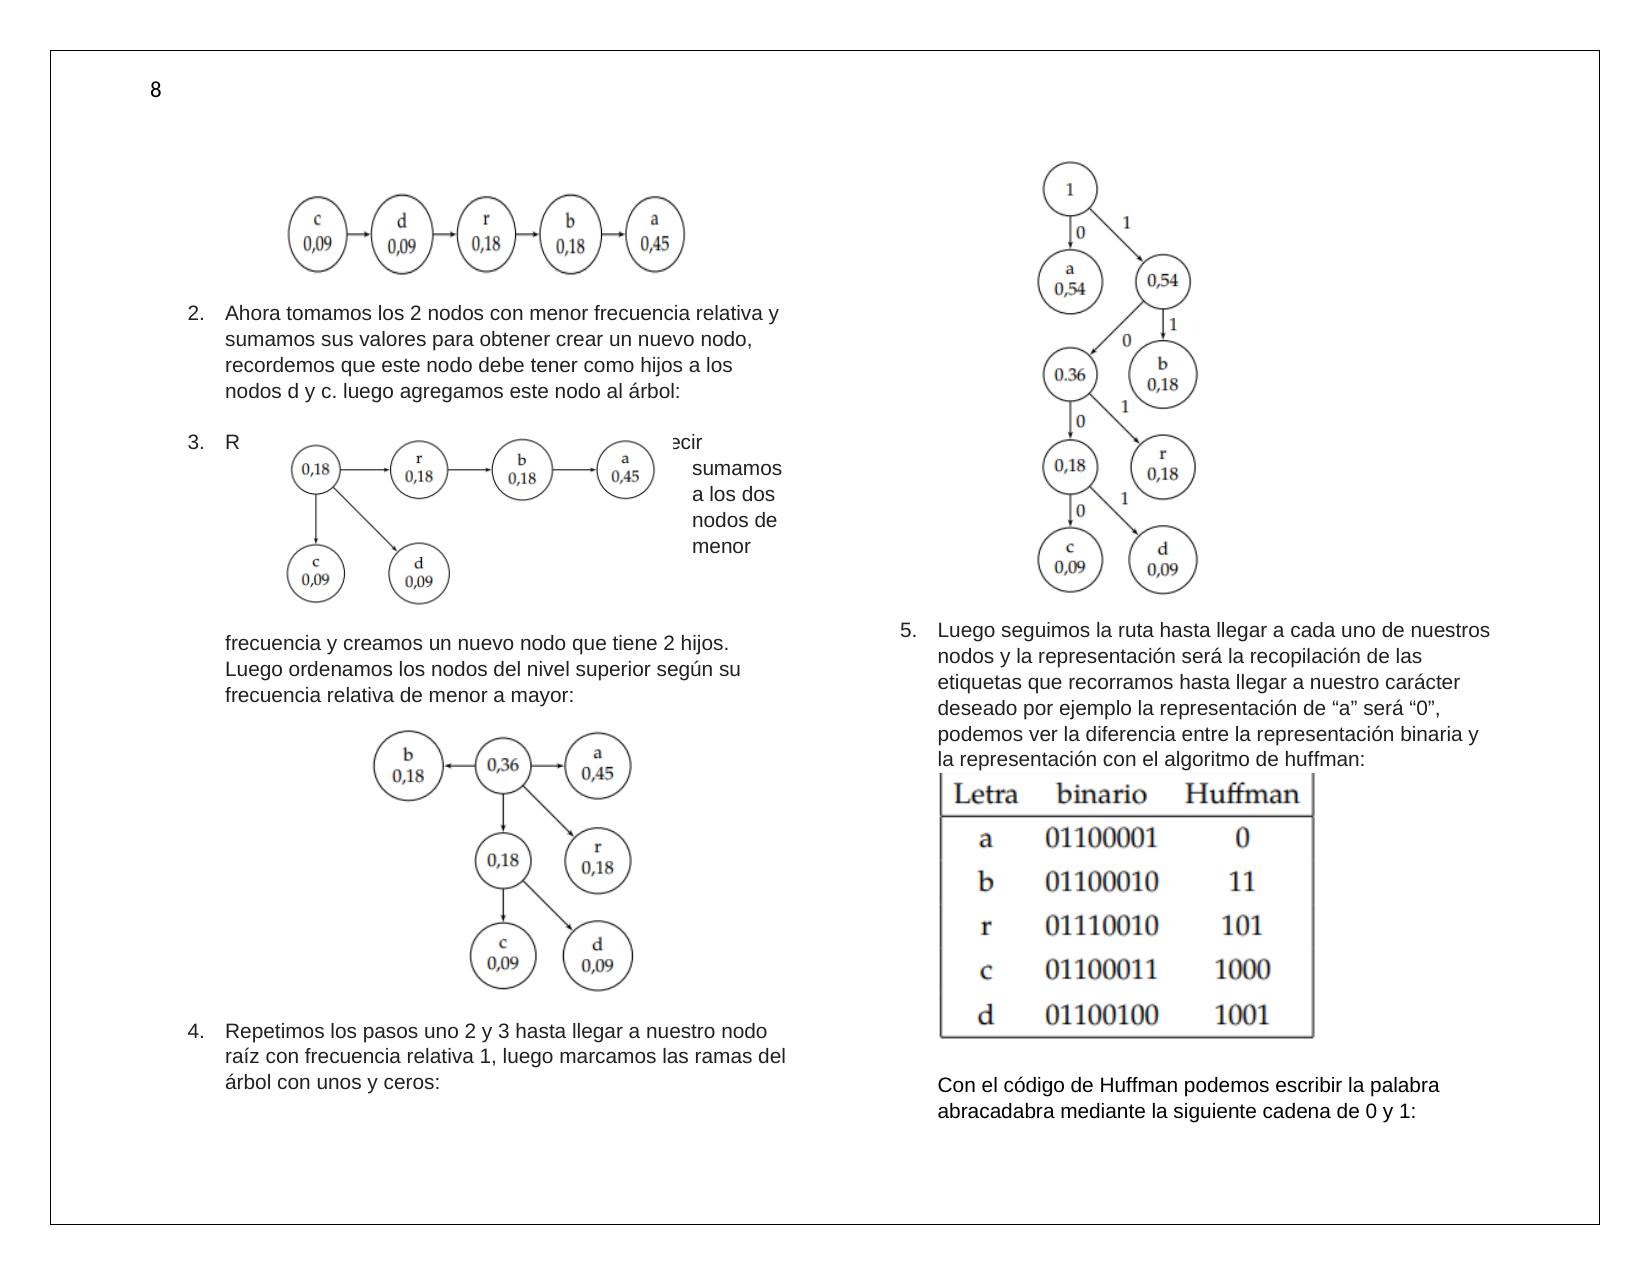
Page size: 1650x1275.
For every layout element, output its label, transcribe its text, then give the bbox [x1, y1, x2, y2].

list Ahora tomamos los 2 nodos con menor frecuencia relativa y sumamos sus valores para obtener crear un nuevo nodo, recordemos que este nodo debe tener como hijos a los nodos d y c. luego agregamos este nodo al árbol: [187, 301, 787, 402]
picture [225, 175, 717, 299]
picture [325, 688, 687, 996]
list Con el código de Huffman podemos escribir la palabra abracadabra mediante la siguiente cadena de 0 y 1: [937, 1073, 1500, 1123]
list Repetimos los pasos uno 2 y 3 hasta llegar a nuestro nodo raíz con frecuencia relativa 1, luego marcamos las ramas del árbol con unos y ceros: [187, 998, 787, 1074]
picture [937, 773, 1318, 1045]
picture [238, 428, 673, 617]
picture [937, 150, 1273, 616]
list Luego seguimos la ruta hasta llegar a cada uno de nuestros nodos y la representación será la recopilación de las etiquetas que recorramos hasta llegar a nuestro carácter deseado por ejemplo la representación de “a” será “0”, podemos ver la diferencia entre la representación binaria y la representación con el algoritmo de huffman: [900, 618, 1500, 771]
